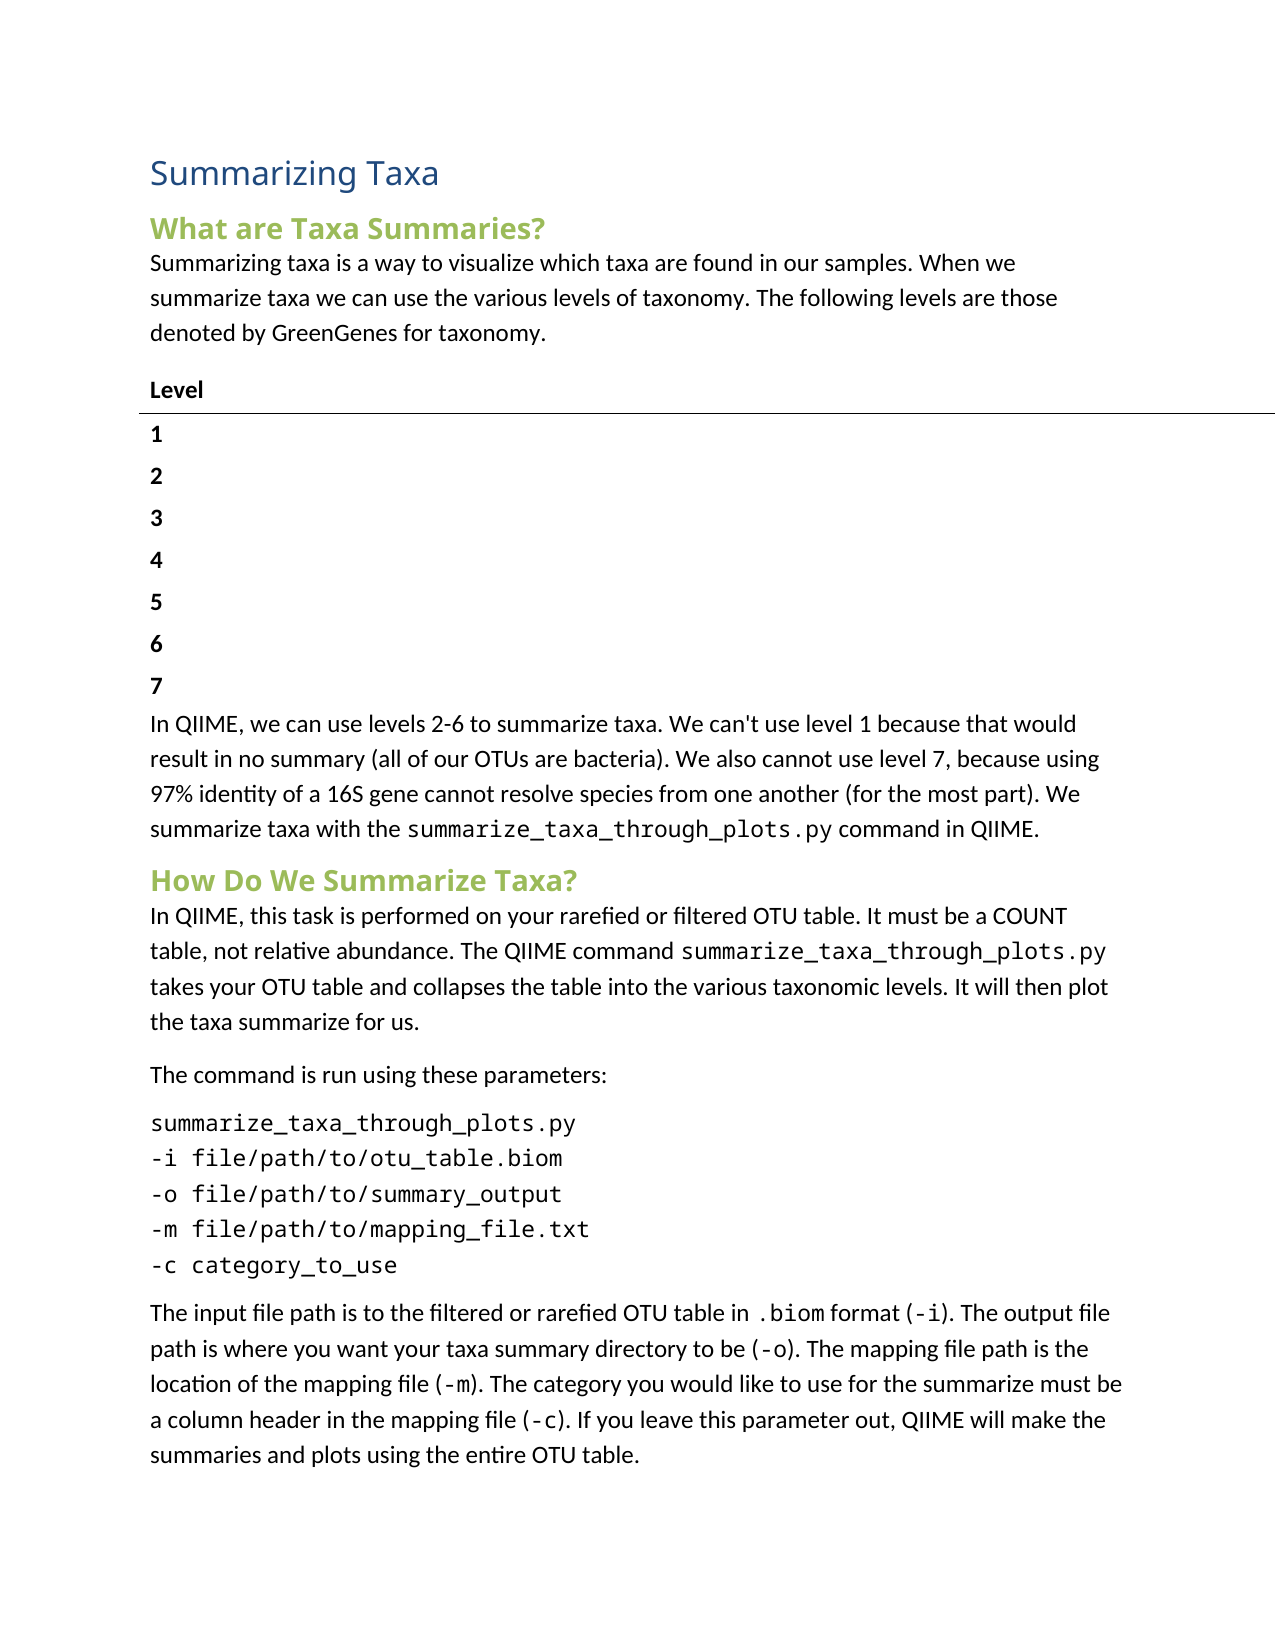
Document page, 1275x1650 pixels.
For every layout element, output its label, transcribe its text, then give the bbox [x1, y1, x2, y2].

subtitle Summarizing Taxa [150, 150, 1125, 195]
table_header Level [139, 371, 1275, 413]
subtitle What are Taxa Summaries? [150, 208, 1125, 248]
text The input file path is to the filtered or rarefied OTU table in .biom format (-i). The output file path is where you want your taxa summary directory to be (-o). The mapping file path is the location of the mapping file (-m). The category you would like to use for the summarize must be a column header in the mapping file (-c). If you leave this parameter out, QIIME will make the summaries and plots using the entire OTU table. [150, 1297, 1125, 1470]
table_cell 3 [139, 498, 1275, 540]
text In QIIME, we can use levels 2-6 to summarize taxa. We can't use level 1 because that would result in no summary (all of our OTUs are bacteria). We also cannot use level 7, because using 97% identity of a 16S gene cannot resolve species from one another (for the most part). We summarize taxa with the summarize_taxa_through_plots.py command in QIIME. [150, 708, 1125, 844]
text The command is run using these parameters: [150, 1059, 1125, 1090]
subtitle How Do We Summarize Taxa? [150, 861, 1125, 900]
table_cell 7 [139, 666, 1275, 708]
table_cell 4 [139, 540, 1275, 582]
table_cell 6 [139, 624, 1275, 666]
text summarize_taxa_through_plots.py -i file/path/to/otu_table.biom -o file/path/to/summary_output -m file/path/to/mapping_file.txt -c category_to_use [150, 1106, 1125, 1280]
table_cell 1 [139, 414, 1275, 456]
table_cell 2 [139, 456, 1275, 498]
table_cell 5 [139, 582, 1275, 624]
